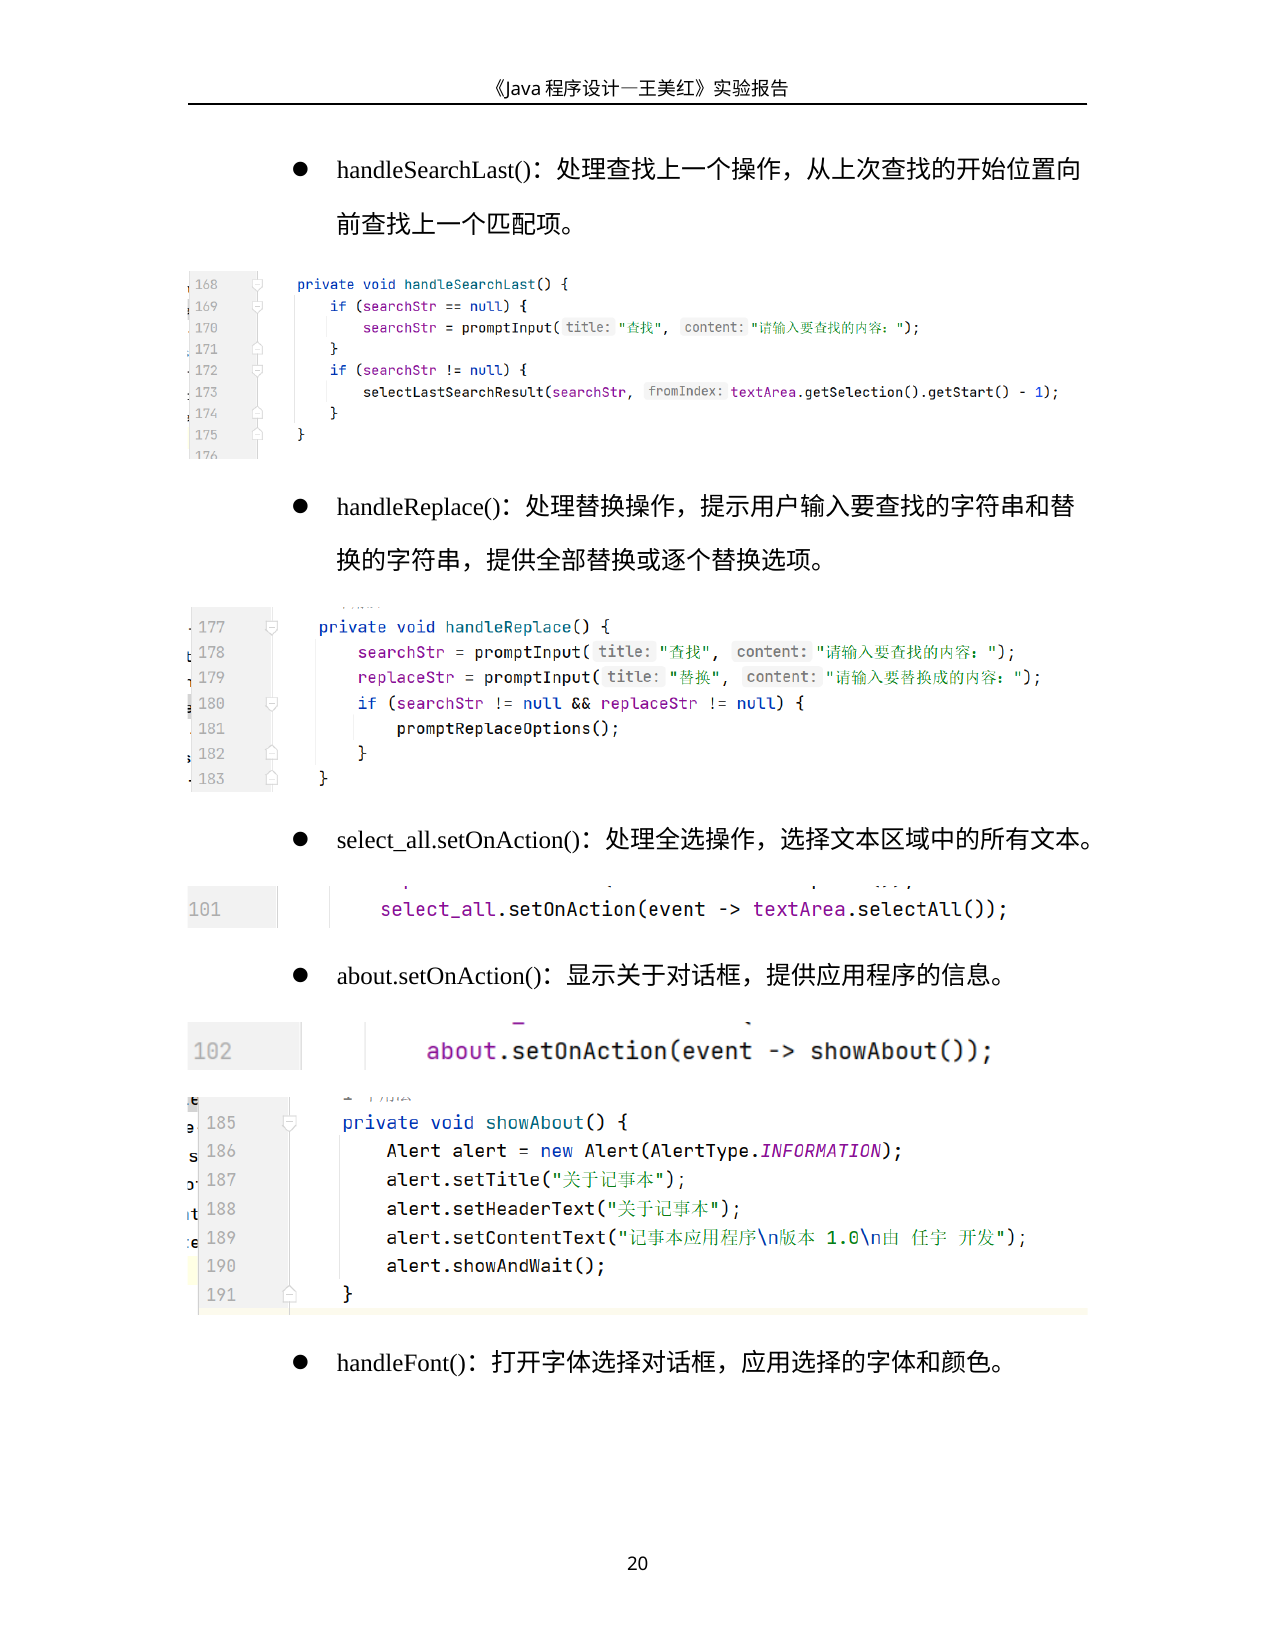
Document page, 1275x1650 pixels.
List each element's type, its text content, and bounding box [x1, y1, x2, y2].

picture [187, 886, 1088, 928]
list handleReplace()：处理替换操作，提示用户输入要查找的字符串和替换的字符串，提供全部替换或逐个替换选项。 [291, 486, 1087, 577]
picture [187, 1097, 1088, 1315]
picture [187, 607, 1088, 792]
list handleSearchLast()：处理查找上一个操作，从上次查找的开始位置向前查找上一个匹配项。 [291, 150, 1087, 241]
picture [187, 1022, 1088, 1070]
list about.setOnAction()：显示关于对话框，提供应用程序的信息。 [291, 955, 1087, 992]
list handleFont()：打开字体选择对话框，应用选择的字体和颜色。 [291, 1342, 1087, 1378]
picture [187, 271, 1088, 459]
list select_all.setOnAction()：处理全选操作，选择文本区域中的所有文本。 [291, 819, 1087, 856]
